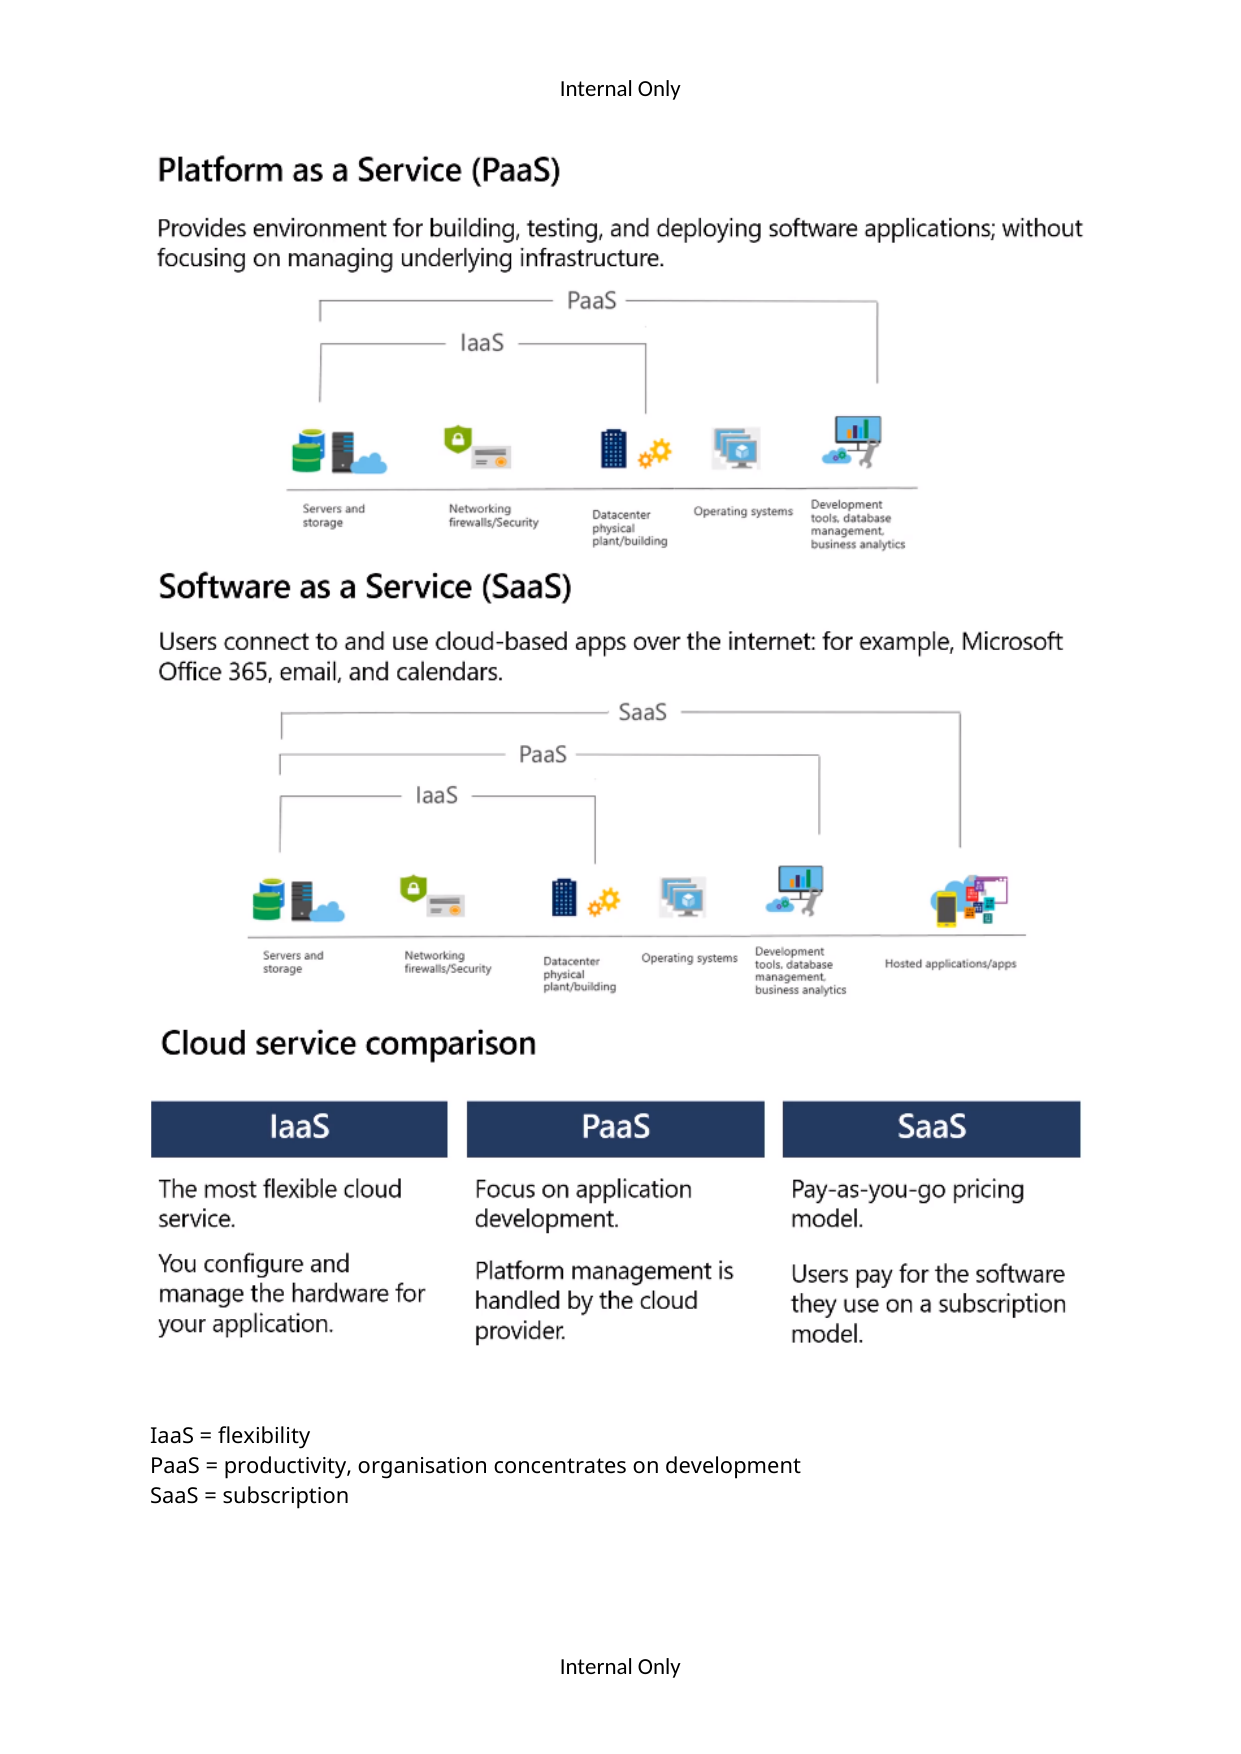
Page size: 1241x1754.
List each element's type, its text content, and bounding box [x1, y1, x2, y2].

text SaaS = subscription [150, 1480, 1090, 1510]
text PaaS = productivity, organisation concentrates on development [150, 1450, 1090, 1480]
picture [150, 150, 1091, 1391]
text IaaS = flexibility [150, 1420, 1090, 1450]
